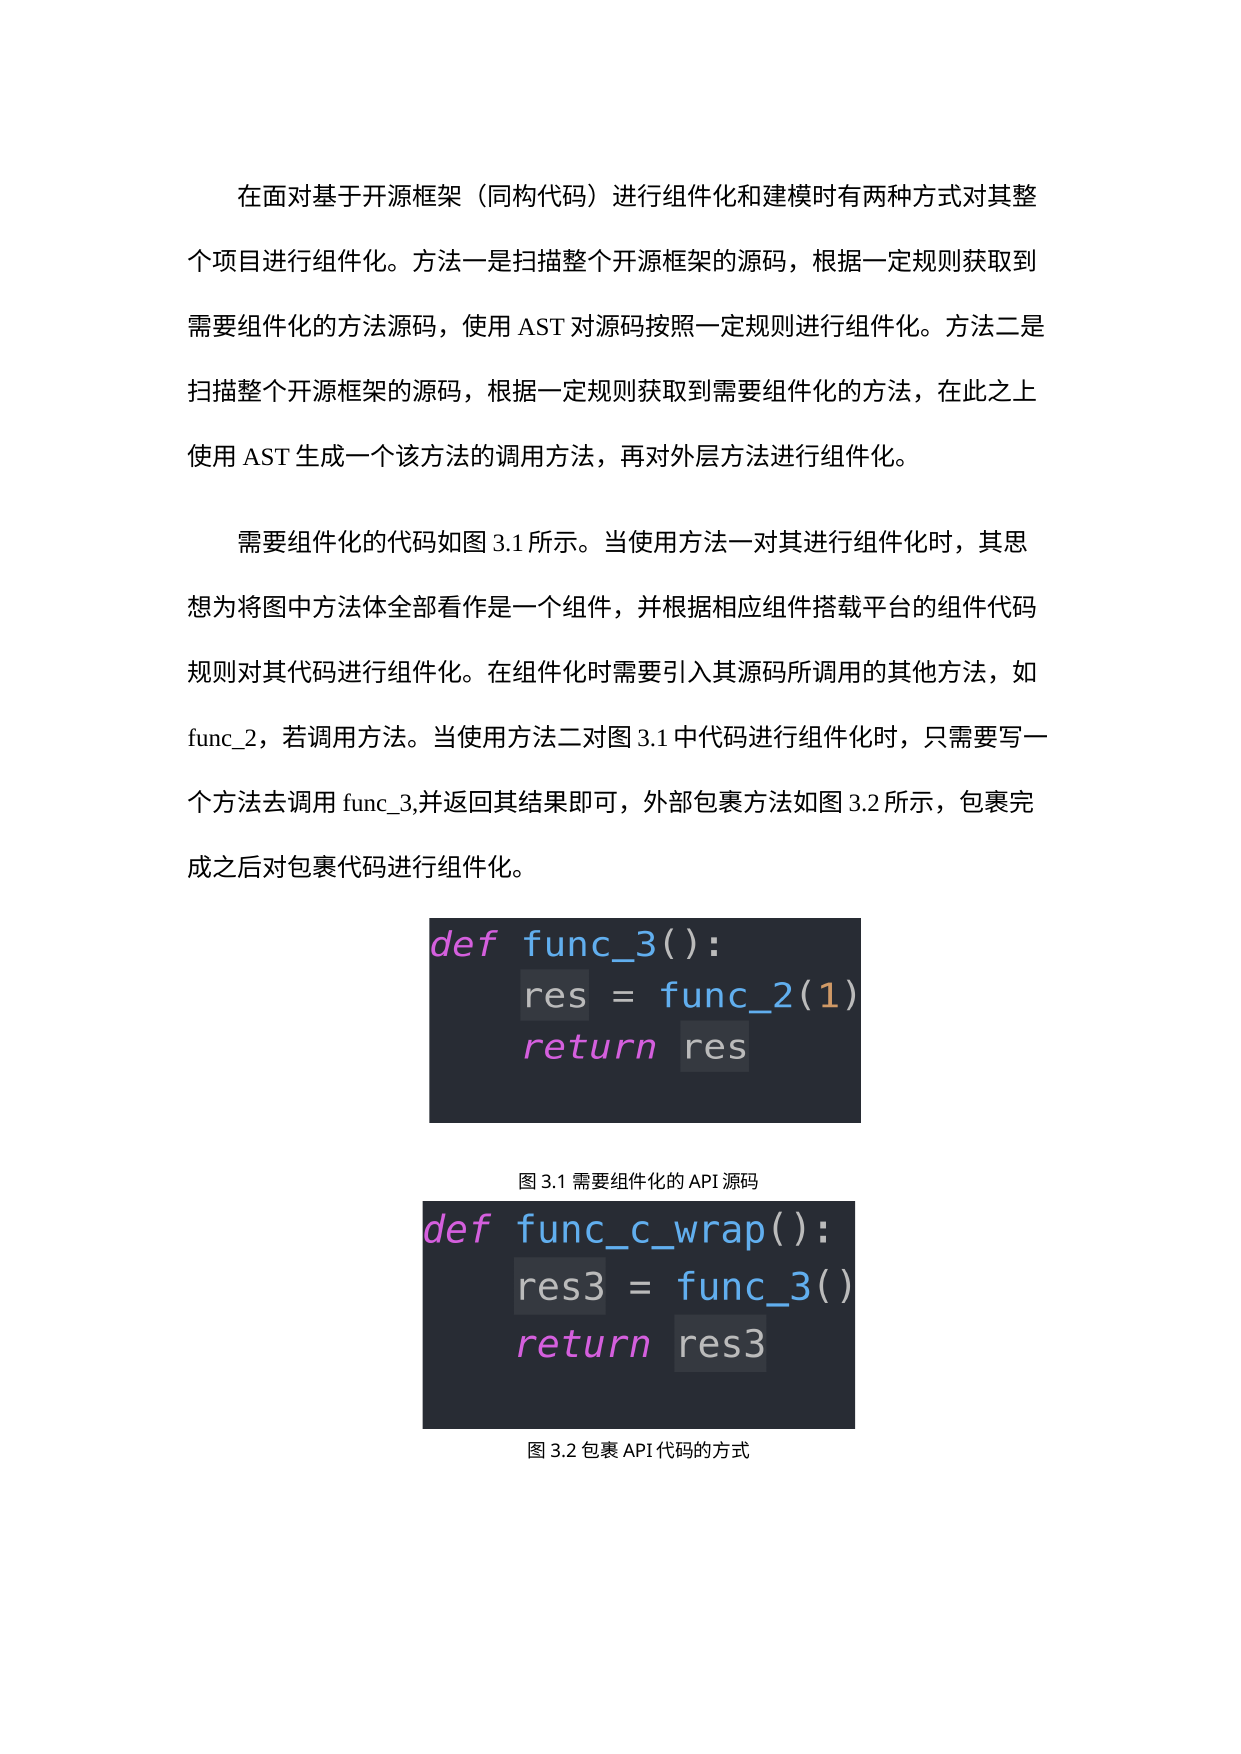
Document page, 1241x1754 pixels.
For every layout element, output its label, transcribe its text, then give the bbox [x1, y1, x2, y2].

picture [422, 1201, 856, 1429]
picture [429, 918, 861, 1123]
text 图3.2 包裹API代码的方式 [187, 1436, 1053, 1463]
text 图3.1 需要组件化的API源码 [187, 1167, 1053, 1194]
text 需要组件化的代码如图3.1所示。当使用方法一对其进行组件化时，其思想为将图中方法体全部看作是一个组件，并根据相应组件搭载平台的组件代码规则对其代码进行组件化。在组件化时需要引入其源码所调用的其他方法，如func_2，若调用方法。当使用方法二对图3.1中代码进行组件化时，只需要写一个方法去调用func_3,并返回其结果即可，外部包裹方法如图3.2所示，包裹完成之后对包裹代码进行组件化。 [187, 508, 1053, 898]
text 在面对基于开源框架（同构代码）进行组件化和建模时有两种方式对其整个项目进行组件化。方法一是扫描整个开源框架的源码，根据一定规则获取到需要组件化的方法源码，使用AST对源码按照一定规则进行组件化。方法二是扫描整个开源框架的源码，根据一定规则获取到需要组件化的方法，在此之上使用AST生成一个该方法的调用方法，再对外层方法进行组件化。 [187, 162, 1053, 487]
